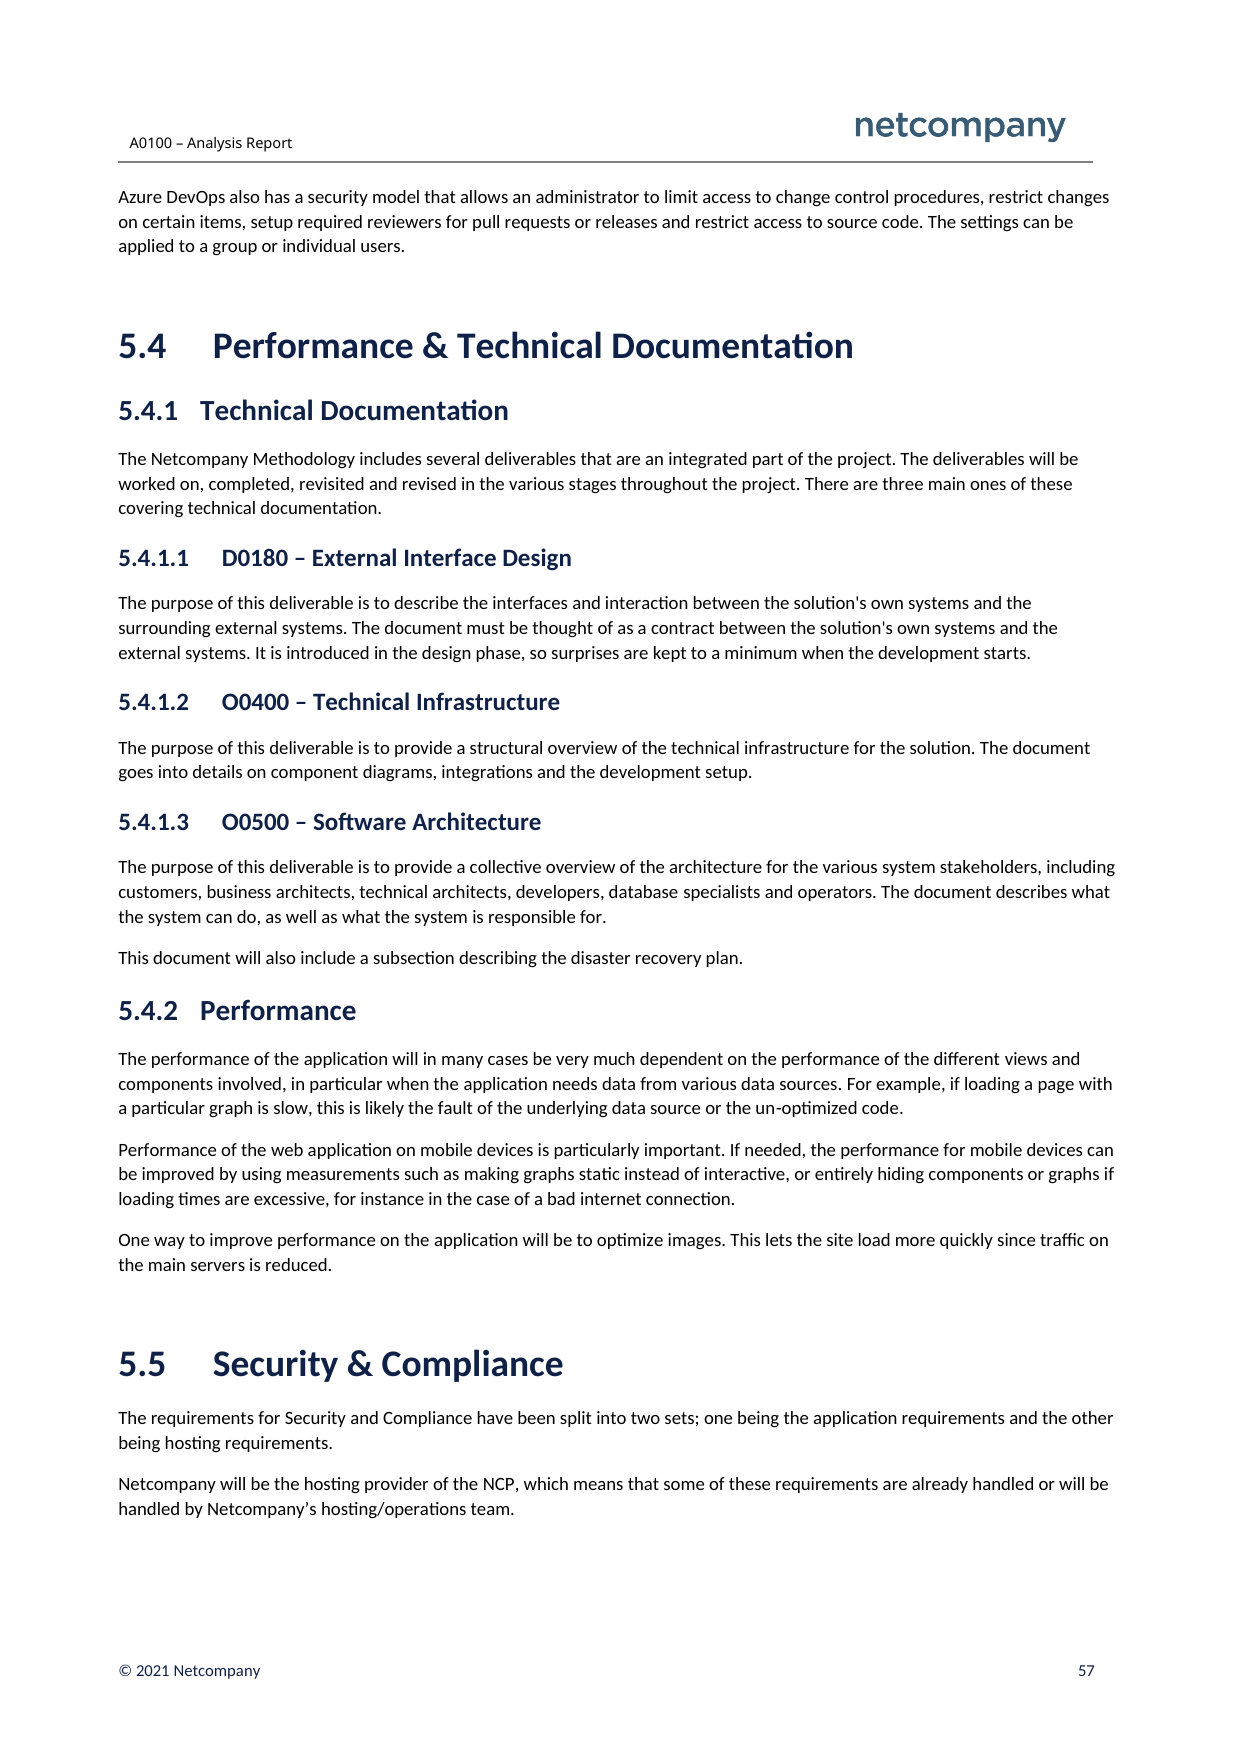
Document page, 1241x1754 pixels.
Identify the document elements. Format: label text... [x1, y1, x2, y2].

text The purpose of this deliverable is to provide a structural overview of the technical infrastructure for the solution. The document goes into details on component diagrams, integrations and the development setup. [118, 736, 1122, 783]
subtitle Performance & Technical Documentation [118, 322, 1122, 367]
text The performance of the application will in many cases be very much dependent on the performance of the different views and components involved, in particular when the application needs data from various data sources. For example, if loading a page with a particular graph is slow, this is likely the fault of the underlying data source or the un-optimized code. [118, 1047, 1122, 1119]
subtitle Performance [118, 992, 1122, 1028]
text The requirements for Security and Compliance have been split into two sets; one being the application requirements and the other being hosting requirements. [118, 1406, 1122, 1454]
text This document will also include a subsection describing the disaster recovery plan. [118, 946, 1122, 969]
text The purpose of this deliverable is to describe the interfaces and interaction between the solution's own systems and the surrounding external systems. The document must be thought of as a contract between the solution's own systems and the external systems. It is introduced in the design phase, so surprises are kept to a minimum when the development starts. [118, 591, 1122, 664]
subtitle O0400 – Technical Infrastructure [118, 686, 1122, 717]
text Performance of the web application on mobile devices is particularly important. If needed, the performance for mobile devices can be improved by using measurements such as making graphs static instead of interactive, or entirely hiding components or graphs if loading times are excessive, for instance in the case of a bad internet connection. [118, 1138, 1122, 1210]
subtitle O0500 – Software Architecture [118, 806, 1122, 837]
text Netcompany will be the hosting provider of the NCP, which means that some of these requirements are already handled or will be handled by Netcompany’s hosting/operations team. [118, 1472, 1122, 1520]
subtitle D0180 – External Interface Design [118, 542, 1122, 572]
picture [838, 102, 1083, 150]
subtitle Technical Documentation [118, 392, 1122, 427]
subtitle Security & Compliance [118, 1340, 1122, 1386]
text One way to improve performance on the application will be to optimize images. This lets the site load more quickly since traffic on the main servers is reduced. [118, 1228, 1122, 1276]
text The Netcompany Methodology includes several deliverables that are an integrated part of the project. The deliverables will be worked on, completed, revisited and revised in the various stages throughout the project. There are three main ones of these covering technical documentation. [118, 447, 1122, 519]
text Azure DevOps also has a security model that allows an administrator to limit access to change control procedures, restrict changes on certain items, setup required reviewers for pull requests or releases and restrict access to source code. The settings can be applied to a group or individual users. [118, 185, 1122, 258]
text The purpose of this deliverable is to provide a collective overview of the architecture for the various system stakeholders, including customers, business architects, technical architects, developers, database specialists and operators. The document describes what the system can do, as well as what the system is responsible for. [118, 856, 1122, 928]
